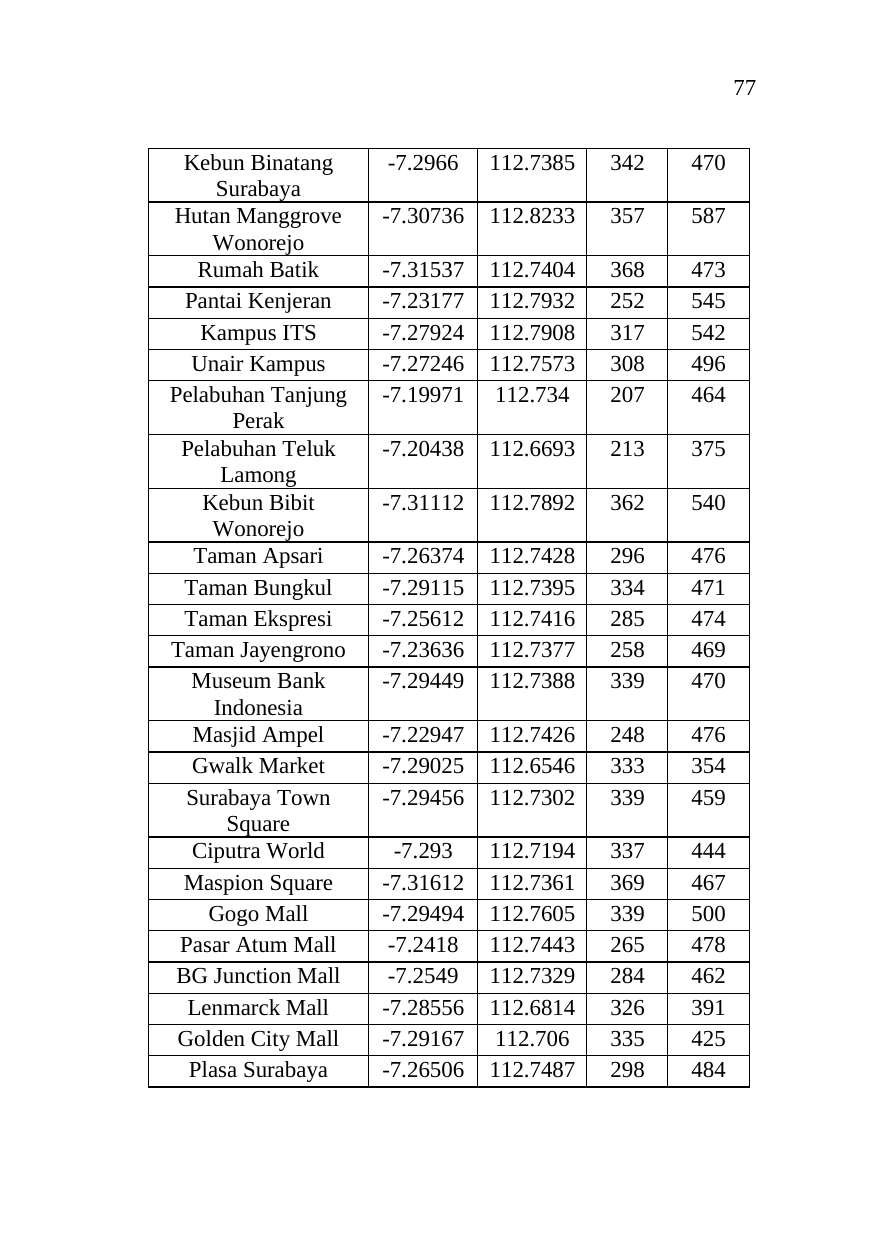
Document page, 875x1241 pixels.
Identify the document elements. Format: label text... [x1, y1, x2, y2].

table_cell 112.7388 [478, 668, 586, 720]
table_cell 369 [587, 869, 667, 899]
table_cell Maspion Square [149, 869, 368, 899]
table_cell 308 [587, 350, 667, 380]
table_cell 354 [668, 753, 749, 783]
table_cell Kebun Bibit Wonorejo [149, 489, 368, 541]
table_cell Ciputra World [149, 838, 368, 868]
table_cell 112.6693 [478, 435, 586, 488]
table_cell 112.7443 [478, 931, 586, 961]
table_cell 425 [668, 1025, 749, 1055]
table_cell -7.29494 [369, 900, 477, 930]
table_cell -7.19971 [369, 381, 477, 434]
table_cell 342 [587, 149, 667, 201]
table_cell -7.31537 [369, 256, 477, 286]
table_cell 462 [668, 963, 749, 993]
table_cell 335 [587, 1025, 667, 1055]
table_cell Taman Bungkul [149, 574, 368, 604]
table_cell 112.734 [478, 381, 586, 434]
table_cell 112.7385 [478, 149, 586, 201]
table_cell 112.7932 [478, 288, 586, 318]
table_cell Pasar Atum Mall [149, 931, 368, 961]
table_cell 112.7573 [478, 350, 586, 380]
table_cell Kampus ITS [149, 319, 368, 349]
table_cell Hutan Manggrove Wonorejo [149, 203, 368, 255]
table_cell 112.7404 [478, 256, 586, 286]
table_cell 391 [668, 994, 749, 1024]
table_cell Gwalk Market [149, 753, 368, 783]
table_cell 112.706 [478, 1025, 586, 1055]
table_cell 469 [668, 636, 749, 666]
table_cell 112.7428 [478, 543, 586, 573]
table_cell 112.7329 [478, 963, 586, 993]
table_cell 339 [587, 668, 667, 720]
table_cell 317 [587, 319, 667, 349]
table_cell Kebun Binatang Surabaya [149, 149, 368, 201]
table_cell -7.28556 [369, 994, 477, 1024]
table_cell 470 [668, 149, 749, 201]
table_cell 362 [587, 489, 667, 541]
table_cell Taman Jayengrono [149, 636, 368, 666]
table_cell Surabaya Town Square [149, 784, 368, 836]
table_cell 112.8233 [478, 203, 586, 255]
table_cell 112.7377 [478, 636, 586, 666]
table_cell -7.29449 [369, 668, 477, 720]
table_cell Taman Apsari [149, 543, 368, 573]
table_cell -7.30736 [369, 203, 477, 255]
table_cell 112.7302 [478, 784, 586, 836]
table_cell 112.6814 [478, 994, 586, 1024]
table_cell -7.25612 [369, 605, 477, 635]
table_cell 296 [587, 543, 667, 573]
table_cell -7.20438 [369, 435, 477, 488]
table_cell Taman Ekspresi [149, 605, 368, 635]
table_cell 298 [587, 1056, 667, 1086]
table_cell -7.23636 [369, 636, 477, 666]
table_cell Golden City Mall [149, 1025, 368, 1055]
table_cell -7.26506 [369, 1056, 477, 1086]
table_cell -7.29025 [369, 753, 477, 783]
table_cell 476 [668, 543, 749, 573]
table_cell 112.7416 [478, 605, 586, 635]
table_cell -7.22947 [369, 721, 477, 751]
table_cell -7.29167 [369, 1025, 477, 1055]
table_cell 207 [587, 381, 667, 434]
table_cell 476 [668, 721, 749, 751]
table_cell 471 [668, 574, 749, 604]
table_cell Pelabuhan Tanjung Perak [149, 381, 368, 434]
table_cell 112.6546 [478, 753, 586, 783]
table_cell Lenmarck Mall [149, 994, 368, 1024]
table_cell -7.23177 [369, 288, 477, 318]
table_cell Pantai Kenjeran [149, 288, 368, 318]
table_cell 484 [668, 1056, 749, 1086]
table_cell 112.7395 [478, 574, 586, 604]
table_cell 112.7361 [478, 869, 586, 899]
table_cell 258 [587, 636, 667, 666]
table_cell 333 [587, 753, 667, 783]
table_cell 337 [587, 838, 667, 868]
table_cell -7.27924 [369, 319, 477, 349]
table_cell 339 [587, 900, 667, 930]
table_cell 357 [587, 203, 667, 255]
table_cell Pelabuhan Teluk Lamong [149, 435, 368, 488]
table_cell 464 [668, 381, 749, 434]
table_cell Rumah Batik [149, 256, 368, 286]
table_cell Gogo Mall [149, 900, 368, 930]
table_cell 265 [587, 931, 667, 961]
table_cell -7.31112 [369, 489, 477, 541]
table_cell 545 [668, 288, 749, 318]
table_cell 334 [587, 574, 667, 604]
table_cell 368 [587, 256, 667, 286]
table_cell Unair Kampus [149, 350, 368, 380]
table_cell 474 [668, 605, 749, 635]
table_cell 248 [587, 721, 667, 751]
table_cell 213 [587, 435, 667, 488]
table_cell 284 [587, 963, 667, 993]
table_cell 542 [668, 319, 749, 349]
table_cell -7.2418 [369, 931, 477, 961]
table_cell 252 [587, 288, 667, 318]
table_cell 112.7426 [478, 721, 586, 751]
table_cell Museum Bank Indonesia [149, 668, 368, 720]
table_cell -7.26374 [369, 543, 477, 573]
table_cell 587 [668, 203, 749, 255]
table_cell -7.29115 [369, 574, 477, 604]
table_cell 467 [668, 869, 749, 899]
table_cell -7.2549 [369, 963, 477, 993]
table_cell -7.2966 [369, 149, 477, 201]
table_cell BG Junction Mall [149, 963, 368, 993]
table_cell 496 [668, 350, 749, 380]
table_cell -7.27246 [369, 350, 477, 380]
table_cell 444 [668, 838, 749, 868]
table_cell 540 [668, 489, 749, 541]
table_cell Masjid Ampel [149, 721, 368, 751]
table_cell 478 [668, 931, 749, 961]
table_cell -7.293 [369, 838, 477, 868]
table_cell 473 [668, 256, 749, 286]
table_cell 339 [587, 784, 667, 836]
table_cell Plasa Surabaya [149, 1056, 368, 1086]
table_cell 326 [587, 994, 667, 1024]
table_cell 500 [668, 900, 749, 930]
table_cell -7.31612 [369, 869, 477, 899]
table_cell 459 [668, 784, 749, 836]
table_cell 112.7605 [478, 900, 586, 930]
table_cell 112.7487 [478, 1056, 586, 1086]
table_cell -7.29456 [369, 784, 477, 836]
table_cell 470 [668, 668, 749, 720]
table_cell 112.7892 [478, 489, 586, 541]
table_cell 112.7908 [478, 319, 586, 349]
table_cell 285 [587, 605, 667, 635]
table_cell 112.7194 [478, 838, 586, 868]
table_cell 375 [668, 435, 749, 488]
